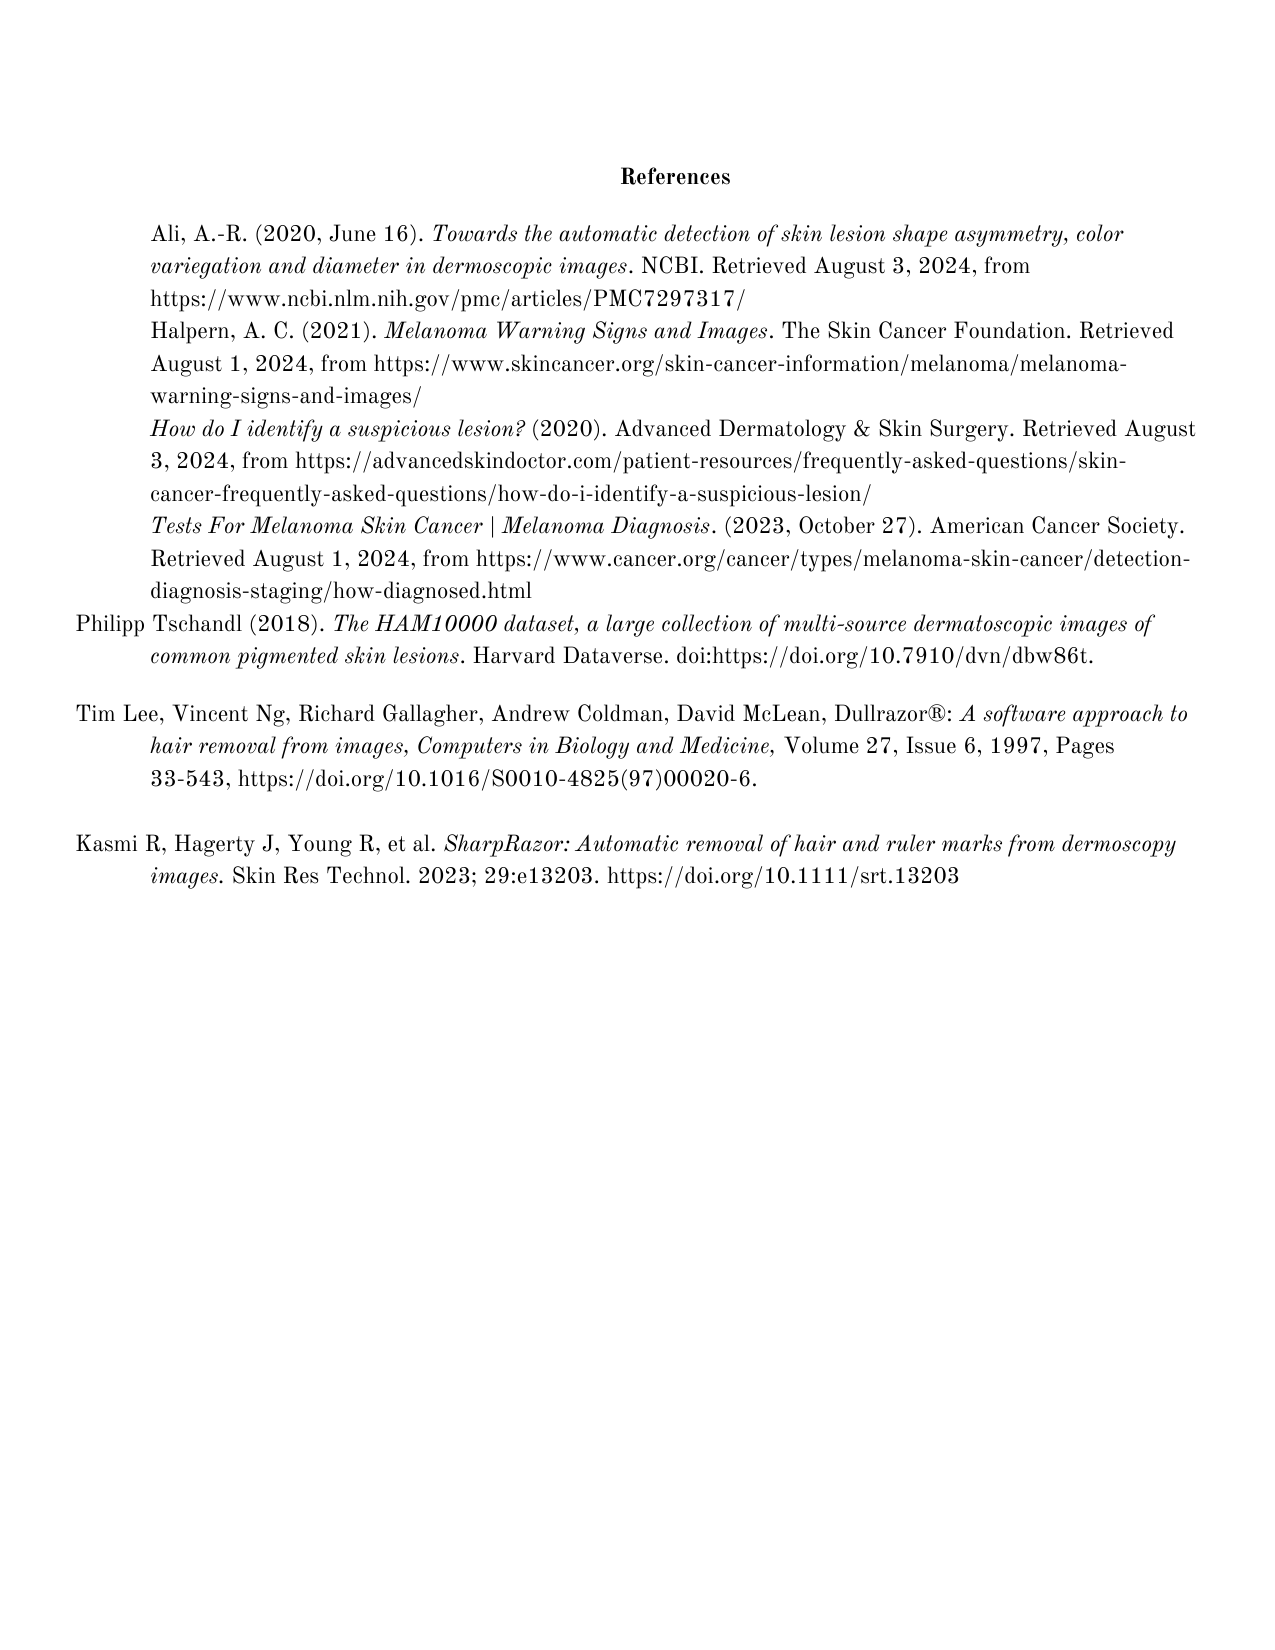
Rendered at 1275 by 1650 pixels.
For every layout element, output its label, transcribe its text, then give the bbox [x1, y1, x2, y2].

text References [150, 162, 1200, 190]
text Kasmi R, Hagerty J, Young R, et al. SharpRazor: Automatic removal of hair and ruler marks from dermoscopy images. Skin Res Technol. 2023; 29:e13203. https://doi.org/10.1111/srt.13203 [75, 828, 1200, 889]
text Halpern, A. C. (2021). Melanoma Warning Signs and Images. The Skin Cancer Foundation. Retrieved August 1, 2024, from https://www.skincancer.org/skin-cancer-information/melanoma/melanoma-warning-signs-and-images/ [150, 316, 1200, 409]
text How do I identify a suspicious lesion? (2020). Advanced Dermatology & Skin Surgery. Retrieved August 3, 2024, from https://advancedskindoctor.com/patient-resources/frequently-asked-questions/skin-cancer-frequently-asked-questions/how-do-i-identify-a-suspicious-lesion/ [150, 413, 1200, 507]
text Tests For Melanoma Skin Cancer | Melanoma Diagnosis. (2023, October 27). American Cancer Society. Retrieved August 1, 2024, from https://www.cancer.org/cancer/types/melanoma-skin-cancer/detection-diagnosis-staging/how-diagnosed.html [150, 511, 1200, 604]
text Philipp Tschandl (2018). The HAM10000 dataset, a large collection of multi-source dermatoscopic images of common pigmented skin lesions. Harvard Dataverse. doi:https://doi.org/10.7910/dvn/dbw86t. [75, 608, 1200, 669]
text Ali, A.-R. (2020, June 16). Towards the automatic detection of skin lesion shape asymmetry, color variegation and diameter in dermoscopic images. NCBI. Retrieved August 3, 2024, from https://www.ncbi.nlm.nih.gov/pmc/articles/PMC7297317/ [150, 218, 1200, 312]
text Tim Lee, Vincent Ng, Richard Gallagher, Andrew Coldman, David McLean, Dullrazor®: A software approach to hair removal from images, Computers in Biology and Medicine, Volume 27, Issue 6, 1997, Pages 33-543, https://doi.org/10.1016/S0010-4825(97)00020-6. [75, 698, 1200, 792]
